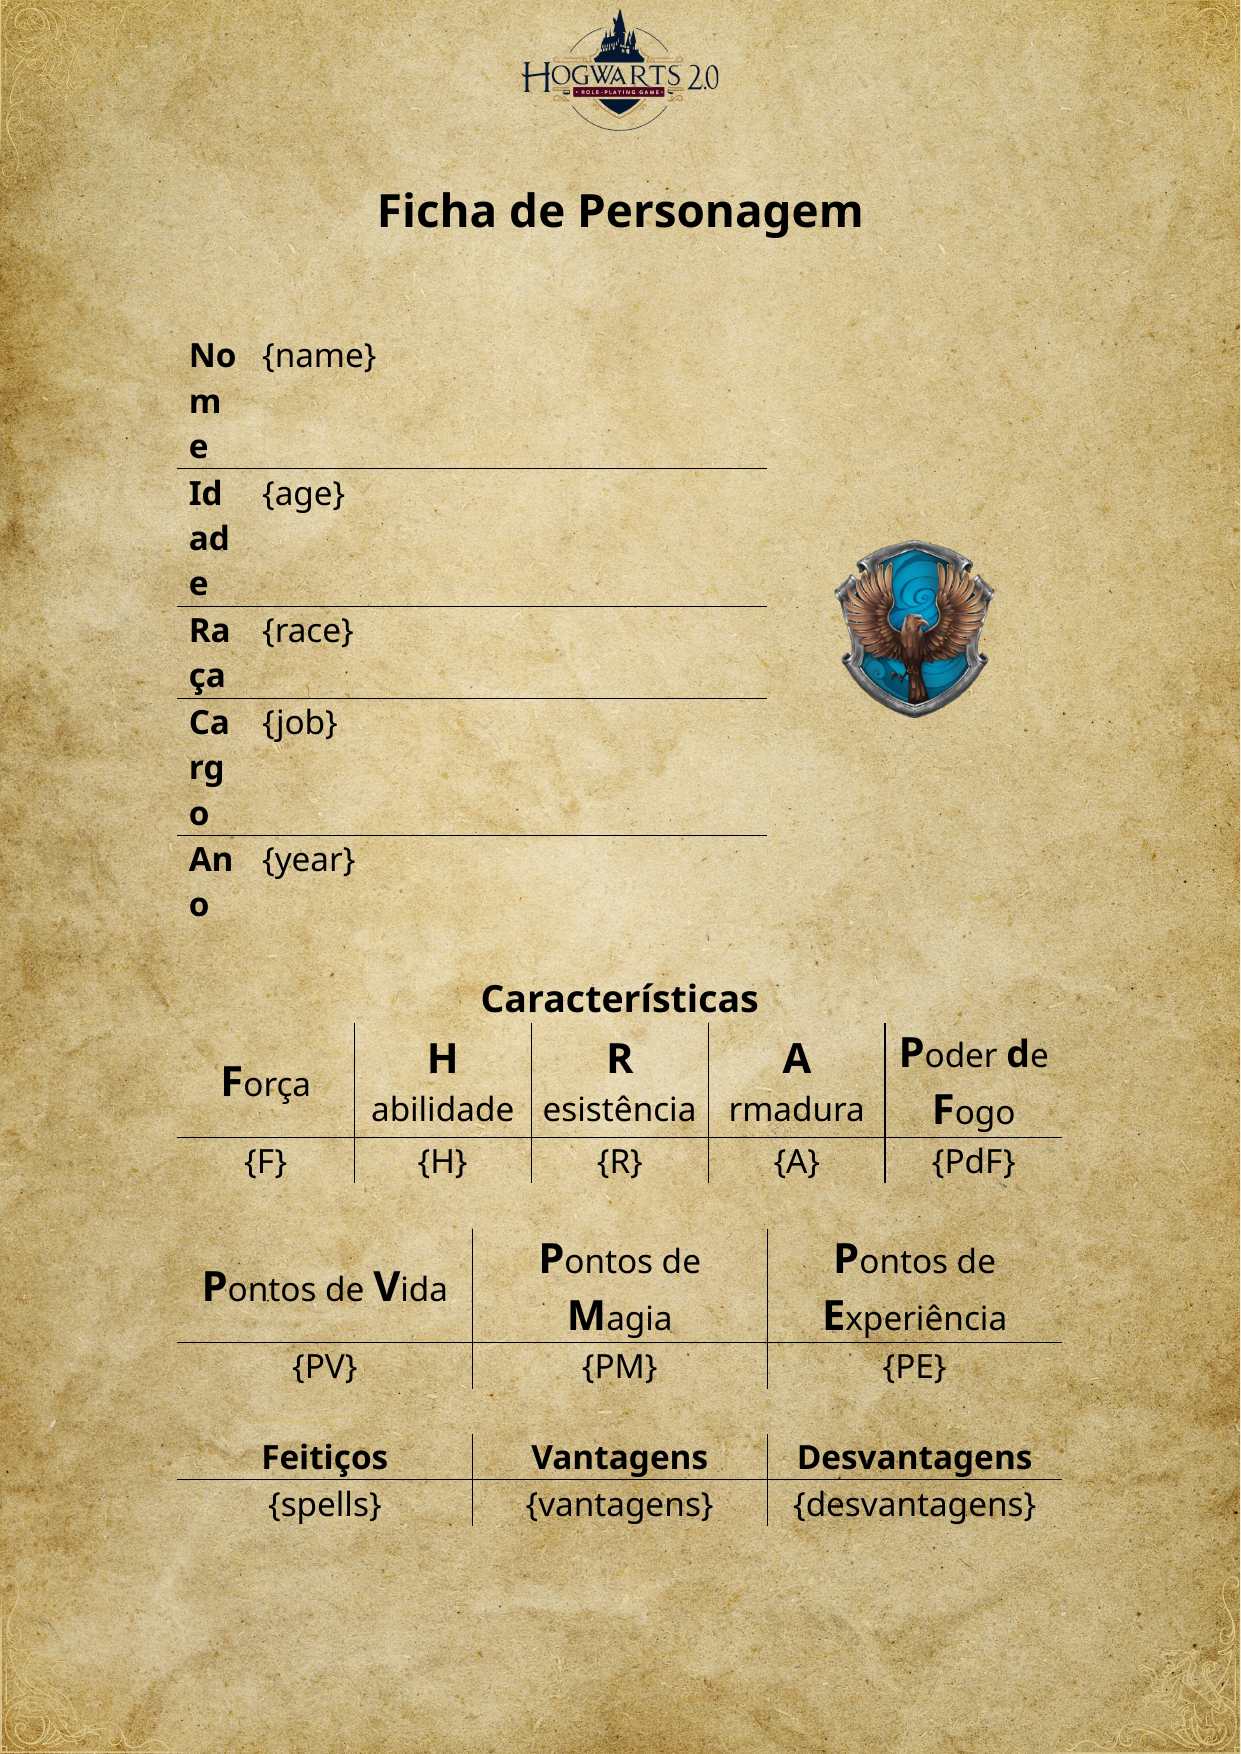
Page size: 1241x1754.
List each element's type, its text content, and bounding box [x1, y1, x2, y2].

table_cell {year} [251, 836, 767, 927]
table_cell {race} [251, 607, 767, 697]
table_header [767, 332, 1062, 927]
table_cell Poder de Fogo [886, 1023, 1062, 1137]
table_cell {F} [177, 1138, 354, 1183]
table_cell {PV} [177, 1343, 472, 1388]
table_header Pontos de Vida [177, 1229, 472, 1342]
table_cell {R} [532, 1138, 708, 1183]
picture [0, 0, 1241, 1754]
table_cell {PdF} [886, 1138, 1062, 1183]
table_header Desvantagens [768, 1434, 1062, 1479]
table_cell {job} [251, 699, 767, 835]
table_cell {A} [709, 1138, 884, 1183]
table_header Vantagens [473, 1434, 767, 1479]
table_cell {desvantagens} [768, 1480, 1062, 1526]
table_cell {spells} [177, 1480, 472, 1526]
table_cell Raça [177, 607, 251, 697]
table_header Feitiços [177, 1434, 472, 1479]
text Ficha de Personagem [177, 179, 1063, 241]
table_cell Cargo [177, 699, 251, 835]
table_header Pontos de Experiência [768, 1229, 1062, 1342]
table_cell Resistência [532, 1023, 708, 1137]
table_header Características [177, 972, 1062, 1023]
table_cell {PE} [768, 1343, 1062, 1388]
table_cell Ano [177, 836, 251, 927]
table_cell {PM} [473, 1343, 767, 1388]
table_cell Idade [177, 469, 251, 606]
table_header Pontos de Magia [473, 1229, 767, 1342]
table_header Nome [177, 332, 251, 468]
table_cell Habilidade [355, 1023, 531, 1137]
table_cell {H} [355, 1138, 531, 1183]
table_cell {age} [251, 469, 767, 606]
table_header {name} [251, 332, 767, 468]
table_cell {vantagens} [473, 1480, 767, 1526]
table_cell Armadura [709, 1023, 884, 1137]
table_cell Força [177, 1023, 354, 1137]
